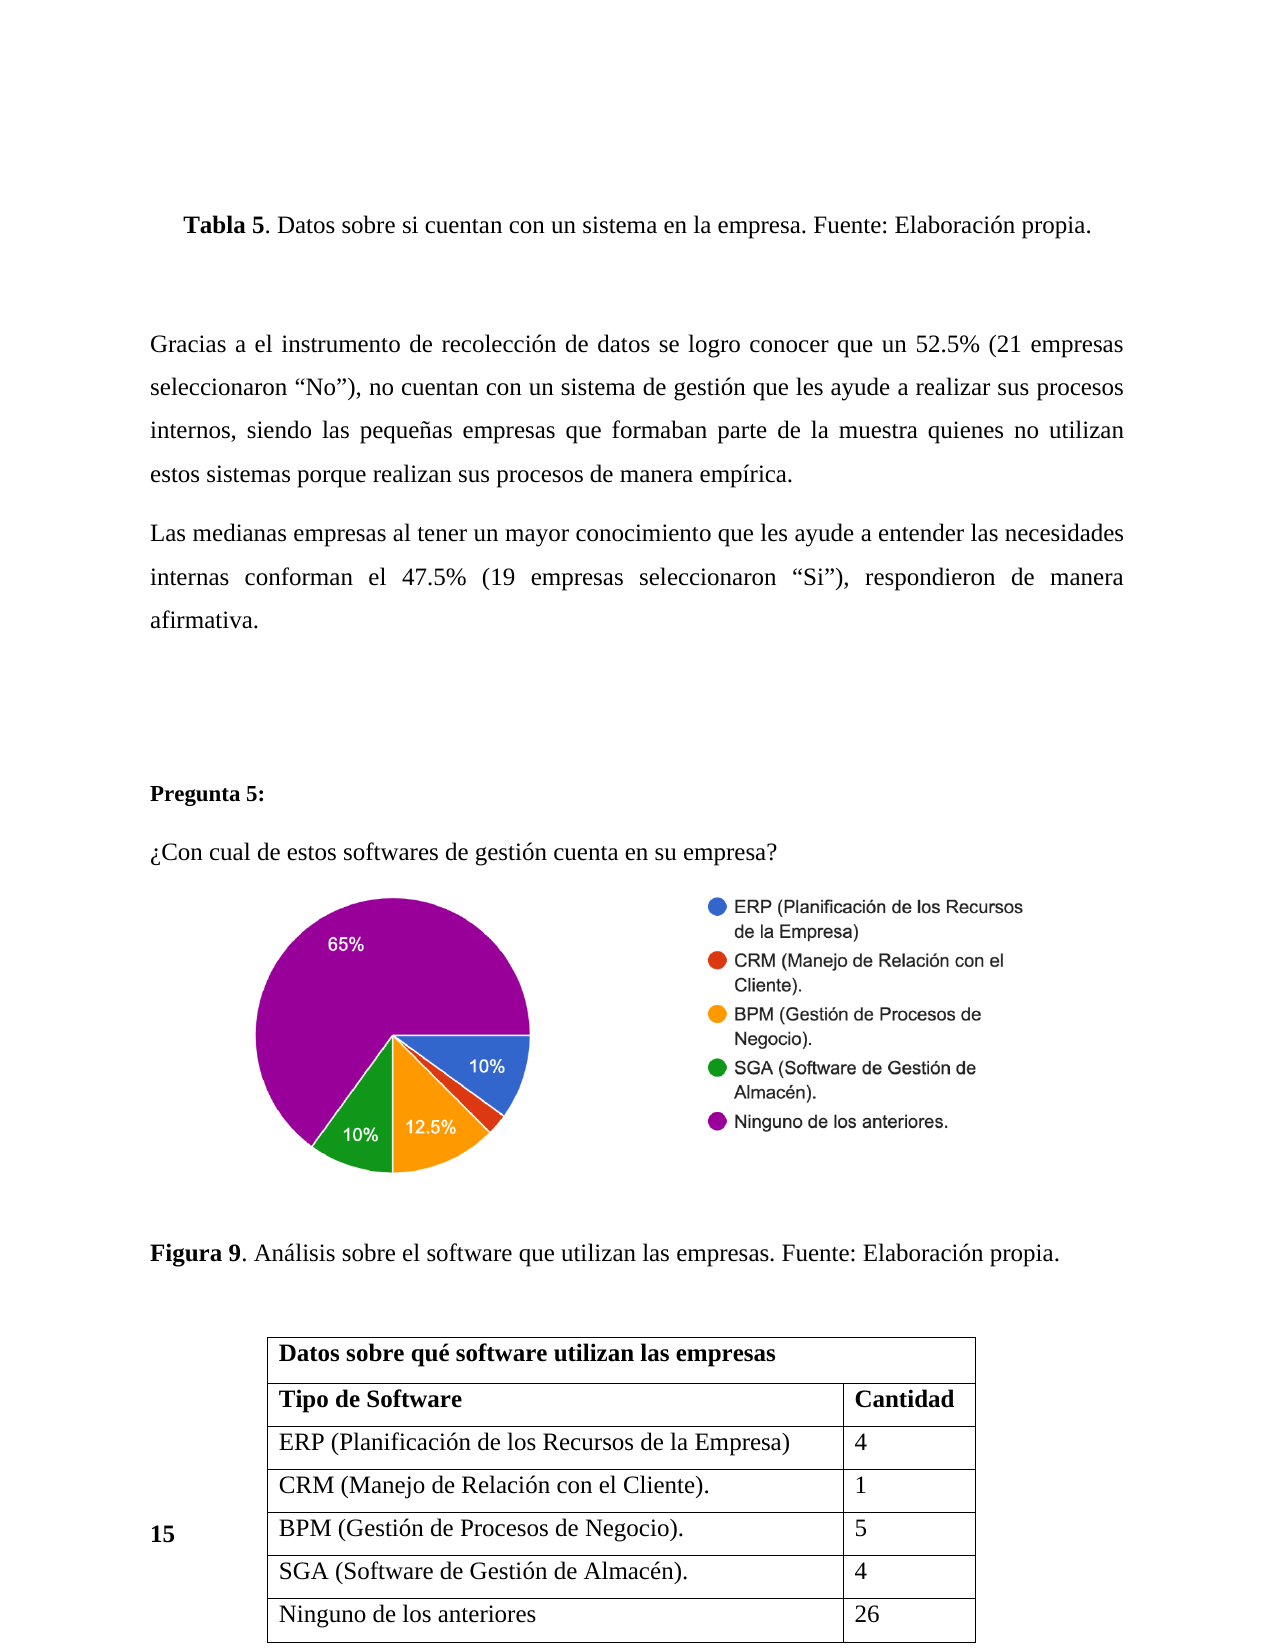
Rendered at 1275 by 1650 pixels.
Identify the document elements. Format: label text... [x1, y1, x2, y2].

table_cell 4 [844, 1556, 975, 1598]
table_cell Cantidad [844, 1384, 975, 1426]
text Las medianas empresas al tener un mayor conocimiento que les ayude a entender las necesidades internas conforman el 47.5% (19 empresas seleccionaron “Si”), respondieron de manera afirmativa. [150, 518, 1125, 633]
table_cell SGA (Software de Gestión de Almacén). [268, 1556, 843, 1598]
picture [244, 876, 1039, 1180]
table_cell 5 [844, 1513, 975, 1555]
table_cell CRM (Manejo de Relación con el Cliente). [268, 1470, 843, 1512]
table_cell 4 [844, 1427, 975, 1469]
table_cell 1 [844, 1470, 975, 1512]
text Figura 9. Análisis sobre el software que utilizan las empresas. Fuente: Elaboración propia. [150, 1238, 1125, 1267]
text ¿Con cual de estos softwares de gestión cuenta en su empresa? [150, 837, 1125, 865]
table_cell ERP (Planificación de los Recursos de la Empresa) [268, 1427, 843, 1469]
table_header Datos sobre qué software utilizan las empresas [268, 1338, 975, 1383]
text Tabla 5. Datos sobre si cuentan con un sistema en la empresa. Fuente: Elaboración propia. [150, 210, 1125, 238]
table_cell Ninguno de los anteriores [268, 1599, 843, 1642]
text Pregunta 5: [150, 781, 1125, 807]
table_cell 26 [844, 1599, 975, 1642]
text Gracias a el instrumento de recolección de datos se logro conocer que un 52.5% (21 empresas seleccionaron “No”), no cuentan con un sistema de gestión que les ayude a realizar sus procesos internos, siendo las pequeñas empresas que formaban parte de la muestra quienes no utilizan estos sistemas porque realizan sus procesos de manera empírica. [150, 329, 1125, 487]
table_cell BPM (Gestión de Procesos de Negocio). [268, 1513, 843, 1555]
table_cell Tipo de Software [268, 1384, 843, 1426]
